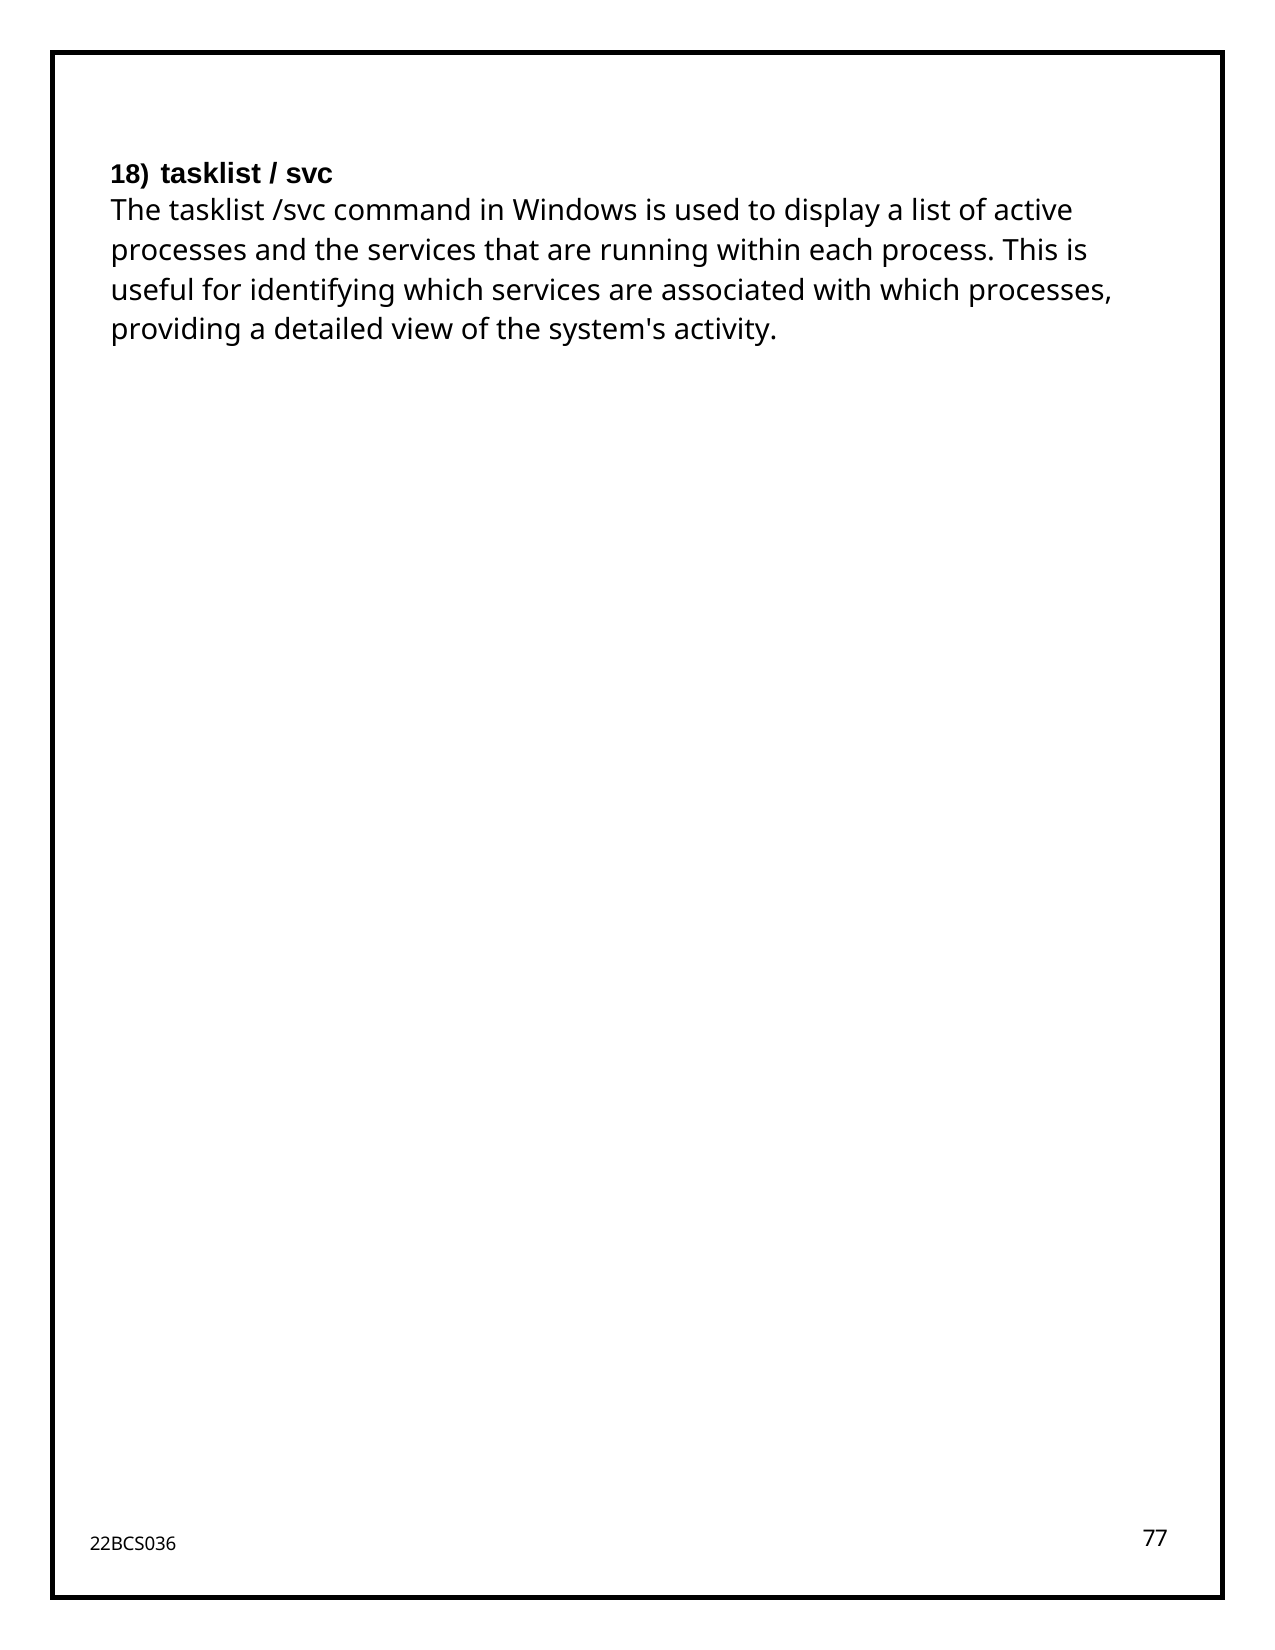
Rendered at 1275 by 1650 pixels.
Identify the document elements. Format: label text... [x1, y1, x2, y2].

subtitle tasklist / svc [110, 156, 1177, 189]
text The tasklist /svc command in Windows is used to display a list of active processes and the services that are running within each process. This is useful for identifying which services are associated with which processes, providing a detailed view of the system's activity. [110, 189, 1144, 348]
